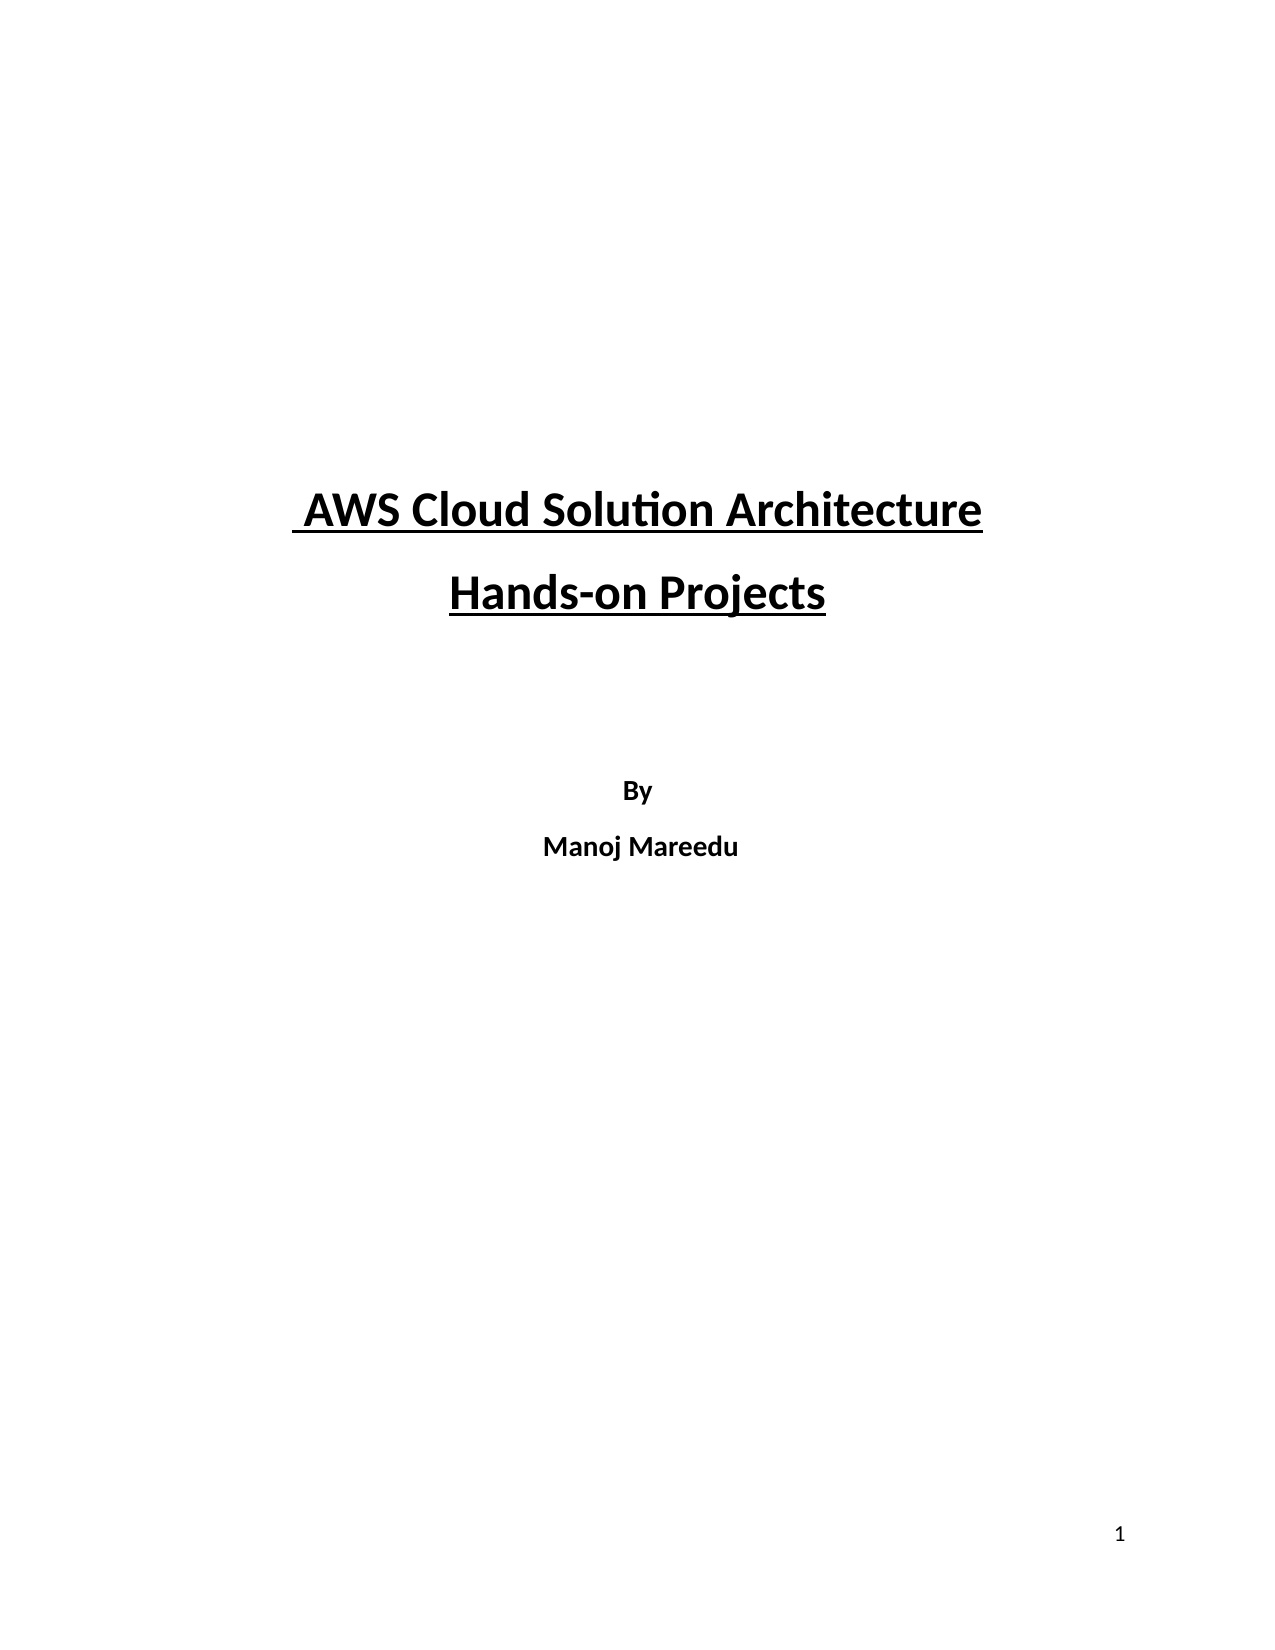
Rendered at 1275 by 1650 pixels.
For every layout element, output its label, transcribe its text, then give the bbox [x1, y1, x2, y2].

text AWS Cloud Solution Architecture [150, 478, 1125, 539]
text By [150, 772, 1125, 808]
text Hands-on Projects [150, 561, 1125, 622]
text Manoj Mareedu [150, 828, 1125, 863]
